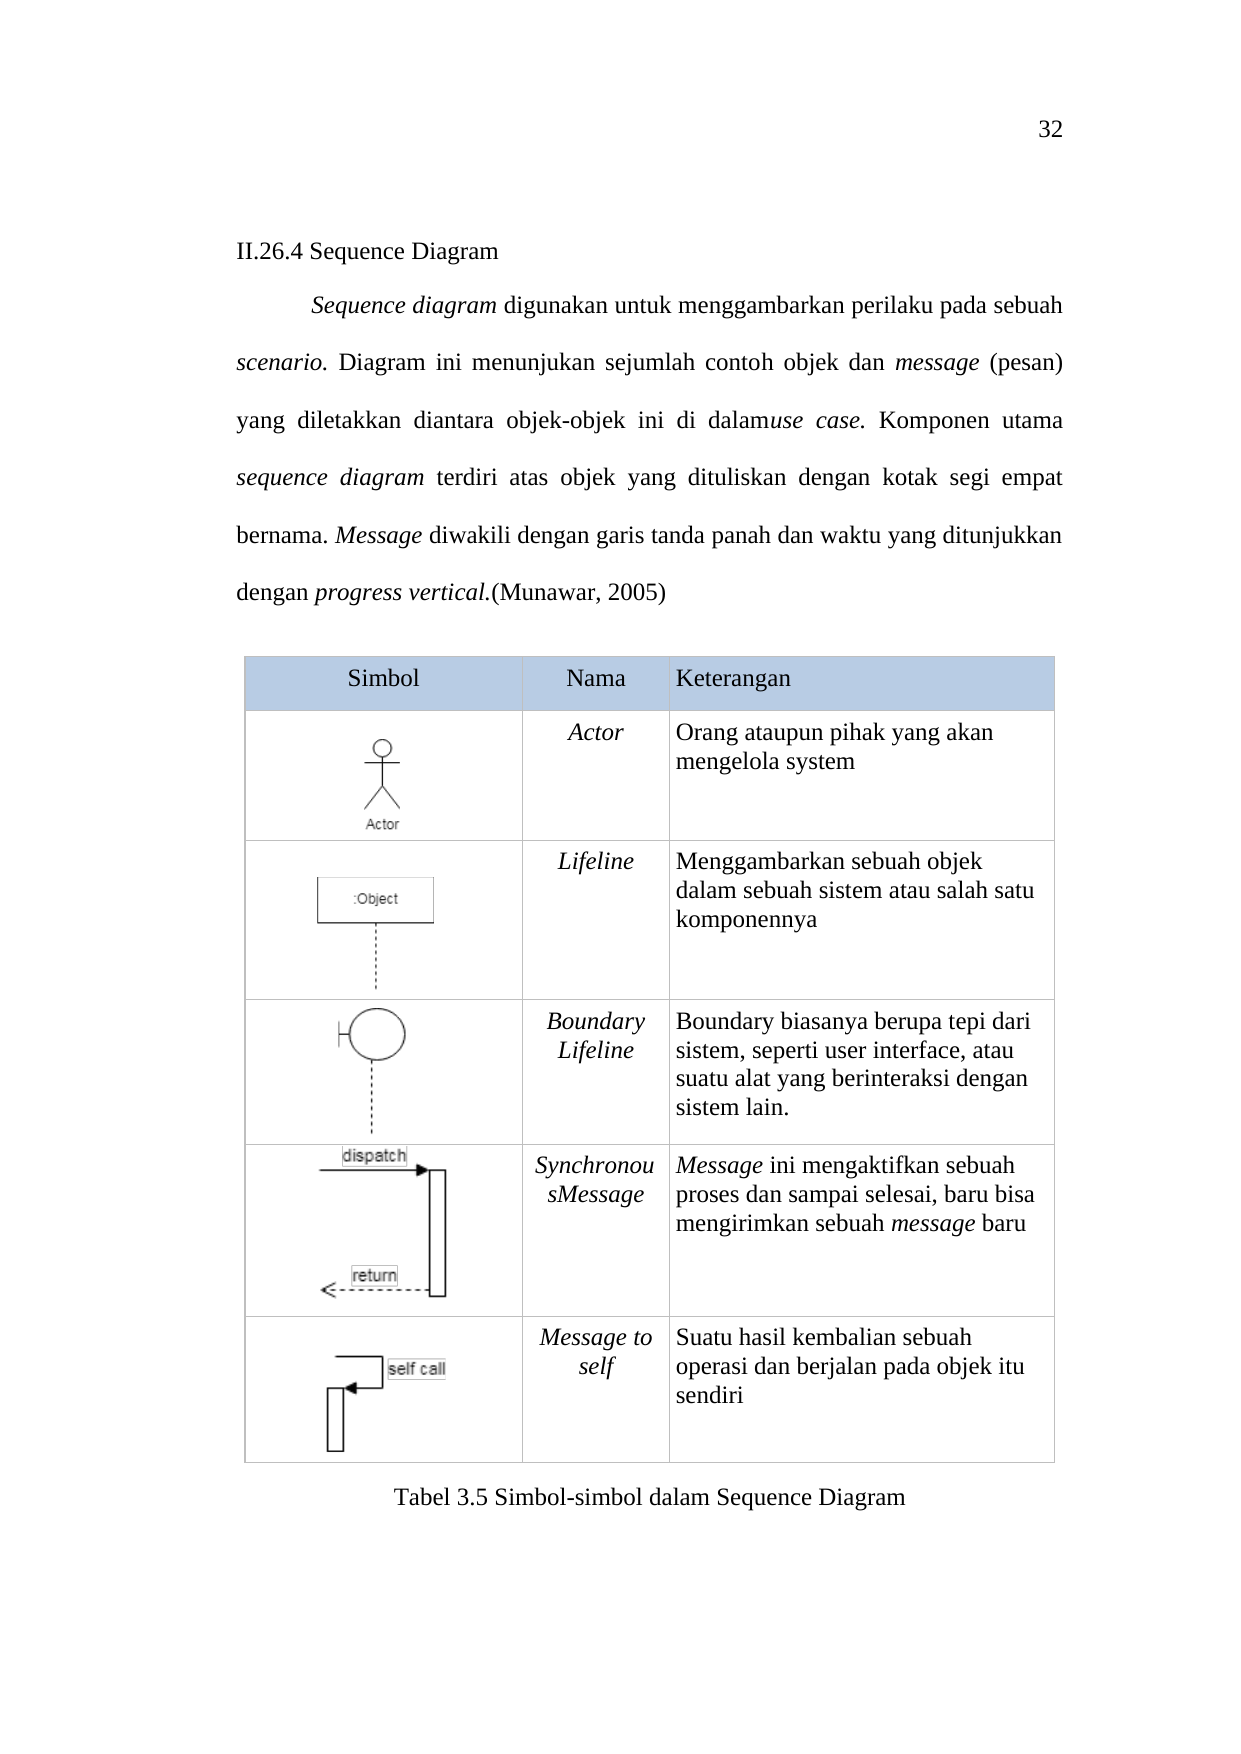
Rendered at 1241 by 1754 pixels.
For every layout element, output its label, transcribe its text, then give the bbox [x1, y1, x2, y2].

picture [317, 877, 434, 993]
table_cell Menggambarkan sebuah objek dalam sebuah sistem atau salah satu komponennya [670, 841, 1054, 999]
table_cell [246, 1000, 522, 1143]
table_cell Orang ataupun pihak yang akan mengelola system [670, 711, 1054, 839]
table_cell Message to self [523, 1317, 669, 1462]
table_cell Lifeline [523, 841, 669, 999]
table_header Nama [523, 657, 669, 710]
table_cell [246, 711, 522, 839]
picture [338, 1008, 407, 1138]
subtitle Sequence Diagram [236, 236, 1063, 265]
table_cell SynchronousMessage [523, 1145, 669, 1316]
table_cell [246, 841, 522, 999]
table_cell Suatu hasil kembalian sebuah operasi dan berjalan pada objek itu sendiri [670, 1317, 1054, 1462]
table_cell Boundary biasanya berupa tepi dari sistem, seperti user interface, atau suatu alat yang berinteraksi dengan sistem lain. [670, 1000, 1054, 1143]
table_cell [246, 1317, 522, 1462]
table_cell Message ini mengaktifkan sebuah proses dan sampai selesai, baru bisa mengirimkan sebuah message baru [670, 1145, 1054, 1316]
table_cell Actor [523, 711, 669, 839]
table_header Simbol [246, 657, 522, 710]
text Sequence diagram digunakan untuk menggambarkan perilaku pada sebuah scenario. Diagram ini menunjukan sejumlah contoh objek dan message (pesan) yang diletakkan diantara objek-objek ini di dalamuse case. Komponen utama sequence diagram terdiri atas objek yang dituliskan dengan kotak segi empat bernama. Message diwakili dengan garis tanda panah dan waktu yang ditunjukkan dengan progress vertical.(Munawar, 2005) [236, 290, 1063, 606]
picture [364, 739, 400, 834]
table_header Keterangan [670, 657, 1054, 710]
picture [324, 1353, 446, 1453]
table_cell Boundary Lifeline [523, 1000, 669, 1143]
text Tabel 3.5 Simbol-simbol dalam Sequence Diagram [236, 1482, 1063, 1511]
table_cell [246, 1145, 522, 1316]
picture [305, 1146, 448, 1310]
